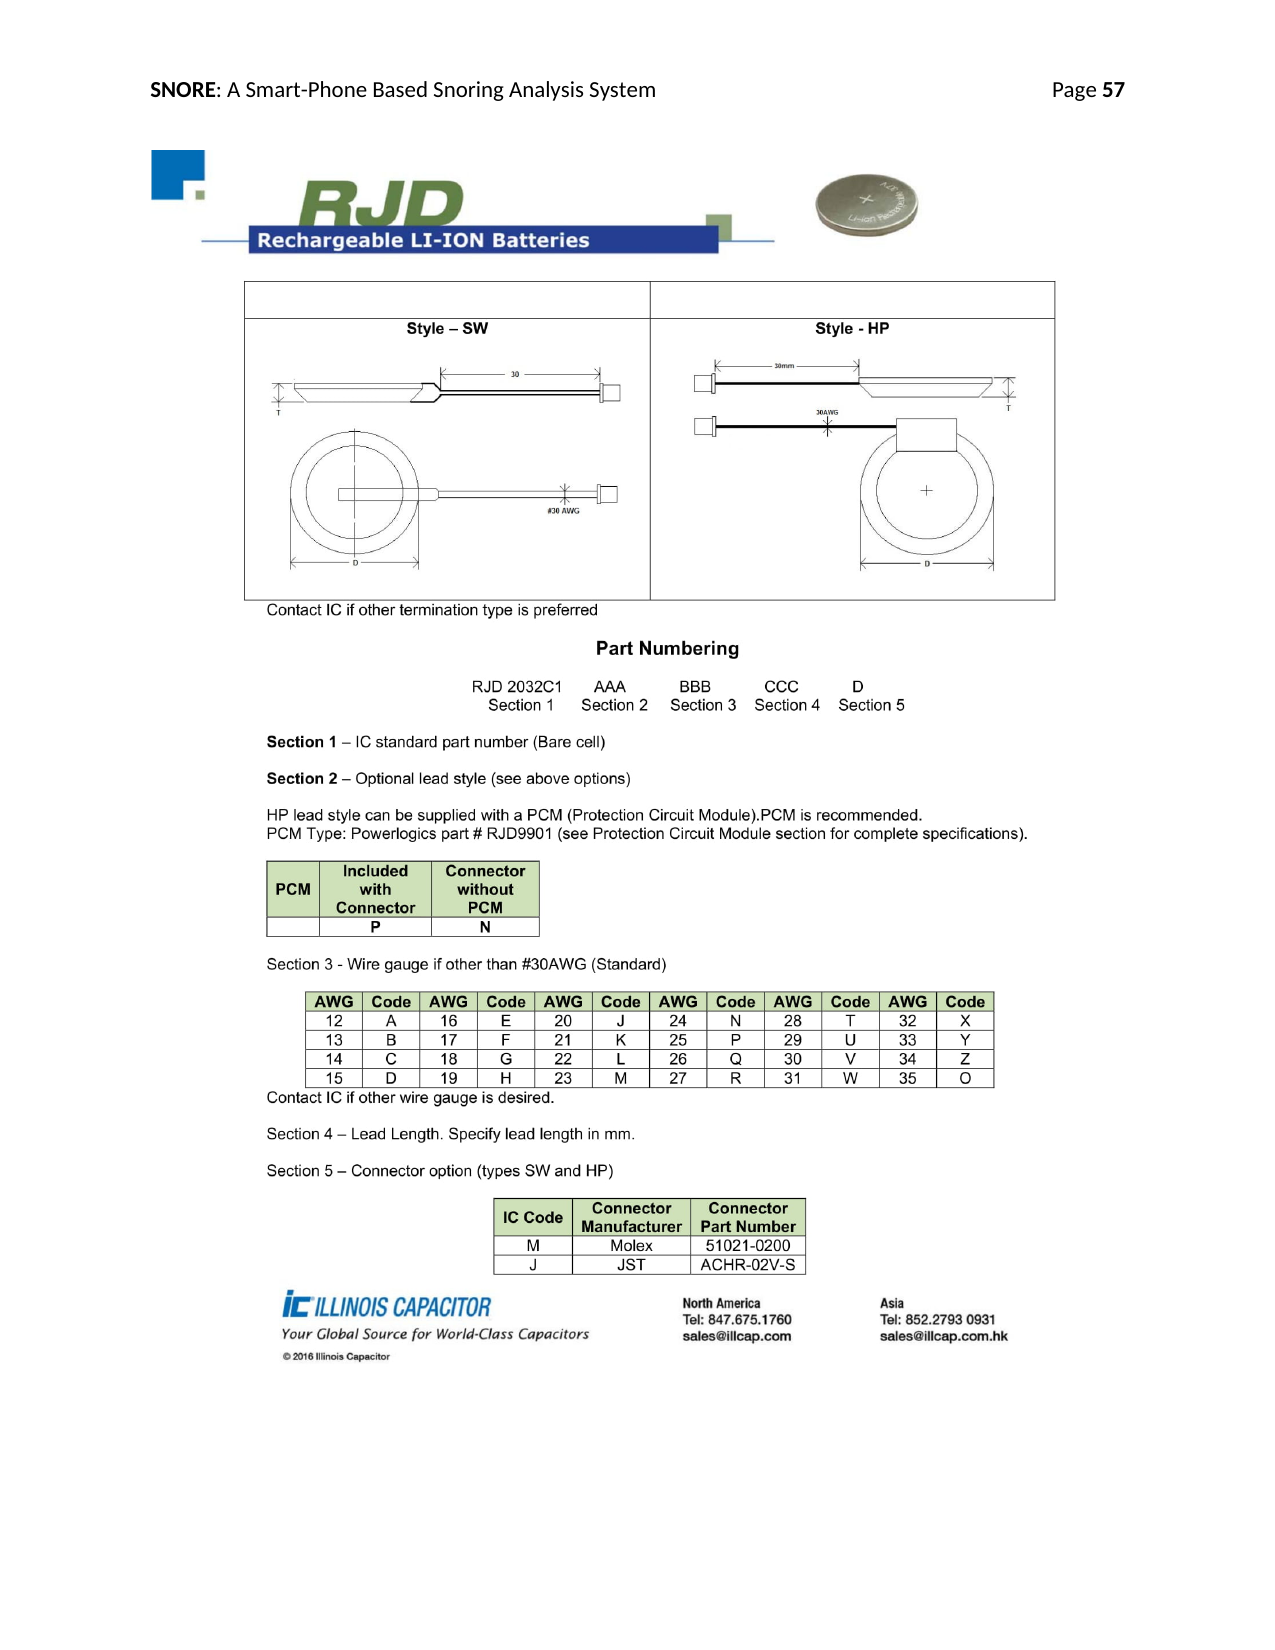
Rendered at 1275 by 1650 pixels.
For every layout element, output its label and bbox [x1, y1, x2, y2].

picture [150, 150, 1125, 1412]
